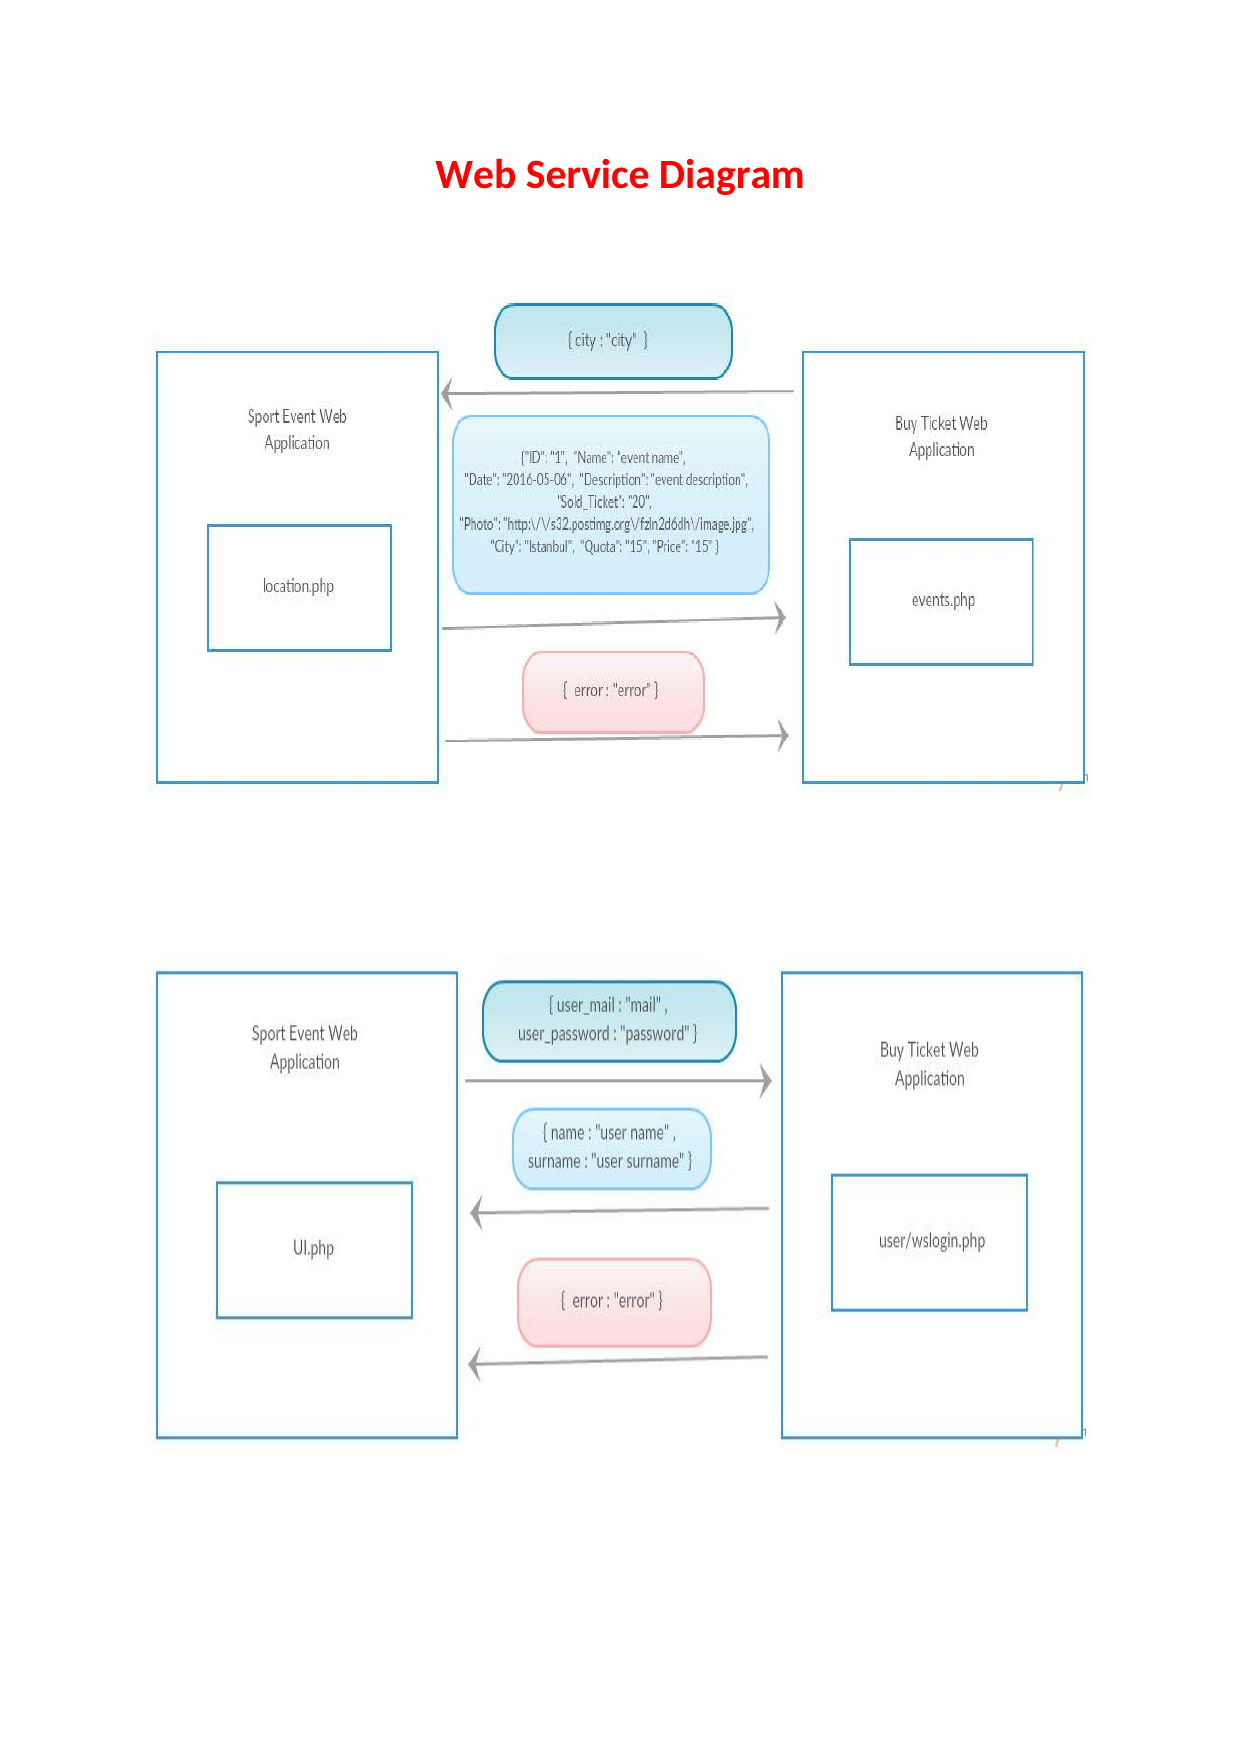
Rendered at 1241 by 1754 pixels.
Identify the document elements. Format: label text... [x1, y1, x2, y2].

text Web Service Diagram [148, 148, 1093, 198]
picture [147, 958, 1092, 1453]
picture [147, 290, 1093, 797]
